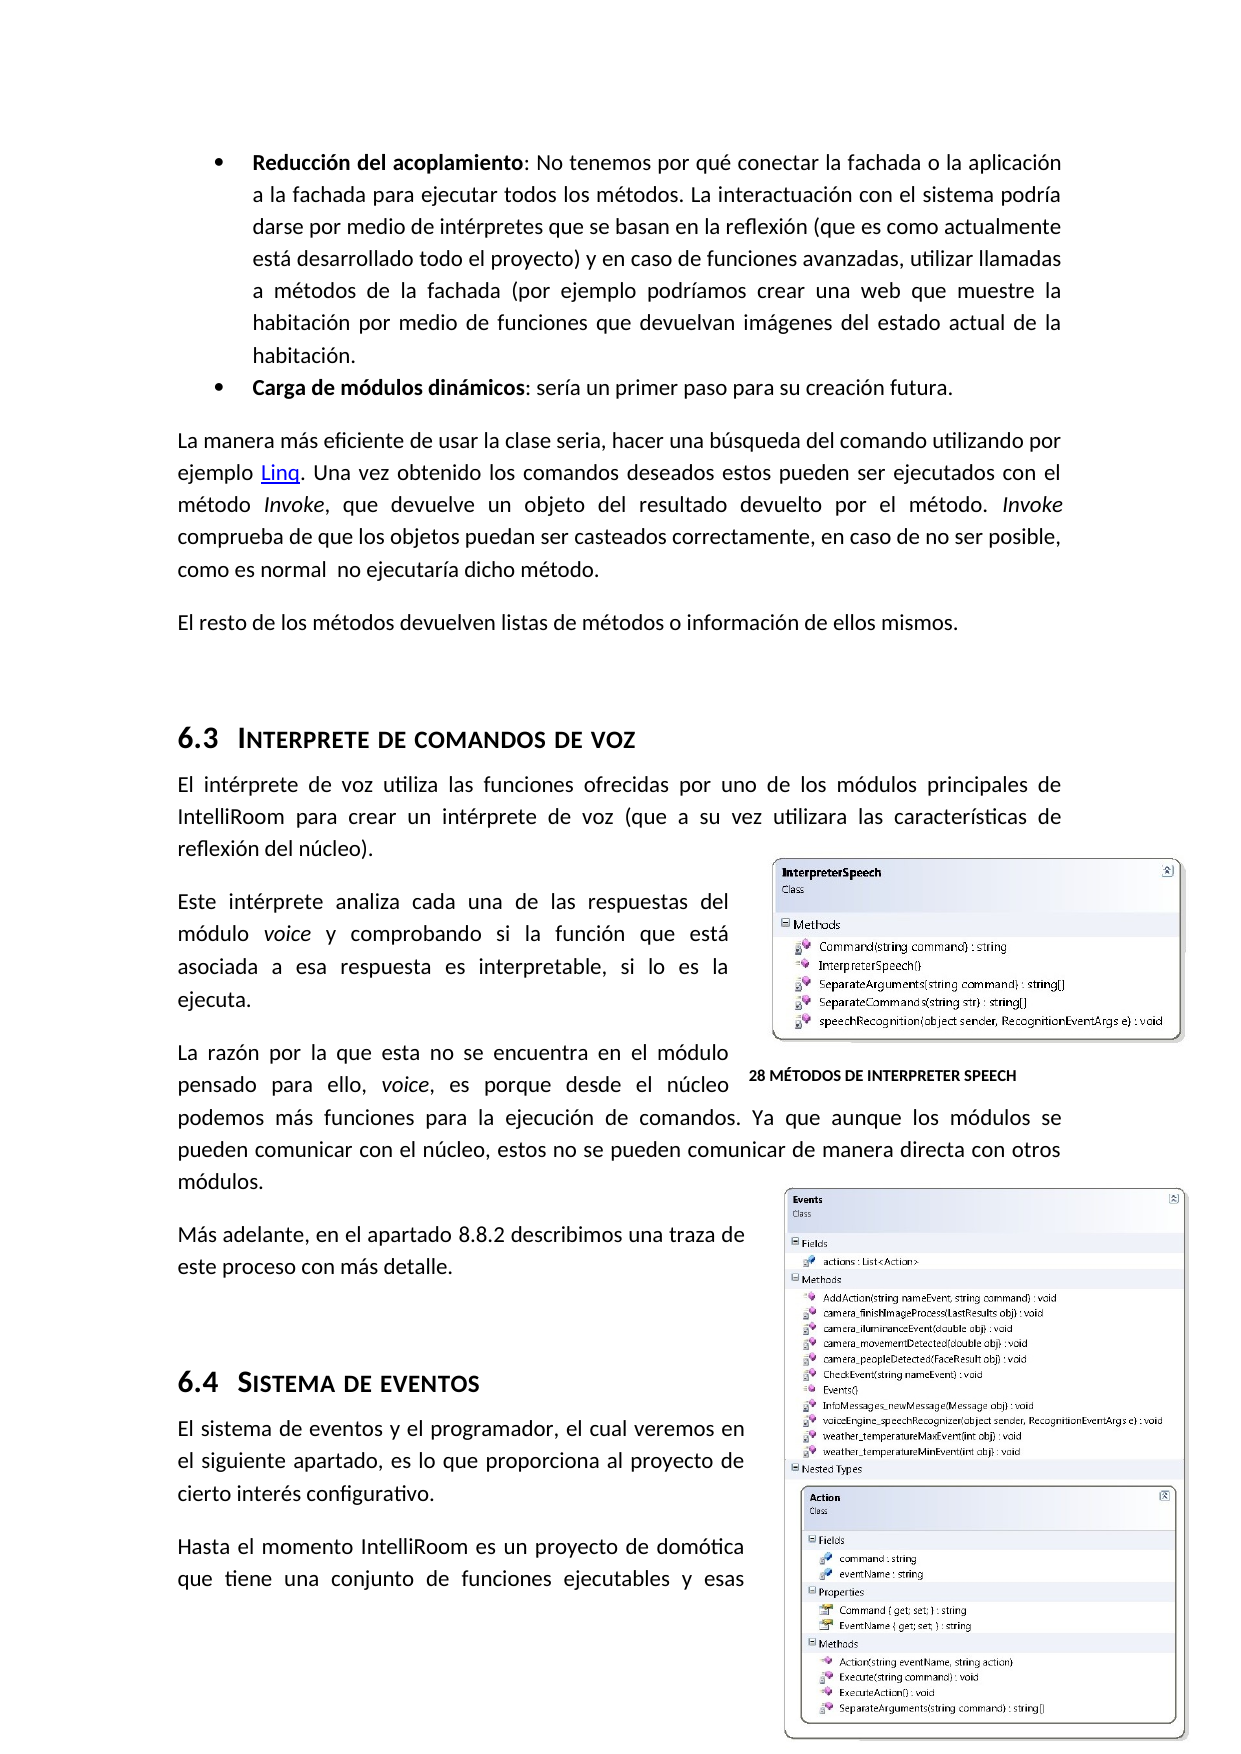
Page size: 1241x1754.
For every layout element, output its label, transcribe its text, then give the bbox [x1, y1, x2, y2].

text Este intérprete analiza cada una de las respuestas del módulo voice y comprobando si la función que está asociada a esa respuesta es interpretable, si lo es la ejecuta. [177, 887, 748, 1013]
picture [748, 834, 1204, 1056]
text El resto de los métodos devuelven listas de métodos o información de ellos mismos. [177, 608, 1063, 636]
list Reducción del acoplamiento: No tenemos por qué conectar la fachada o la aplicación a la fachada para ejecutar todos los métodos. La interactuación con el sistema podría darse por medio de intérpretes que se basan en la reflexión (que es como actualmente está desarrollado todo el proyecto) y en caso de funciones avanzadas, utilizar llamadas a métodos de la fachada (por ejemplo podríamos crear una web que muestre la habitación por medio de funciones que devuelvan imágenes del estado actual de la habitación. [215, 148, 1063, 369]
text La razón por la que esta no se encuentra en el módulo pensado para ello, voice, es porque desde el núcleo podemos más funciones para la ejecución de comandos. Ya que aunque los módulos se pueden comunicar con el núcleo, estos no se pueden comunicar de manera directa con otros módulos. [177, 1038, 1063, 1195]
text El intérprete de voz utiliza las funciones ofrecidas por uno de los módulos principales de IntelliRoom para crear un intérprete de voz (que a su vez utilizara las características de reflexión del núcleo). [177, 770, 1063, 862]
subtitle Interprete de comandos de voz [177, 718, 1063, 756]
list Carga de módulos dinámicos: sería un primer paso para su creación futura. [215, 373, 1063, 401]
subtitle Sistema de eventos [177, 1362, 764, 1401]
text Más adelante, en el apartado 8.8.2 describimos una traza de este proceso con más detalle. [177, 1220, 764, 1280]
text El sistema de eventos y el programador, el cual veremos en el siguiente apartado, es lo que proporciona al proyecto de cierto interés configurativo. [177, 1414, 764, 1507]
picture [764, 1178, 1205, 1754]
text La manera más eficiente de usar la clase seria, hacer una búsqueda del comando utilizando por ejemplo Linq. Una vez obtenido los comandos deseados estos pueden ser ejecutados con el método Invoke, que devuelve un objeto del resultado devuelto por el método. Invoke comprueba de que los objetos puedan ser casteados correctamente, en caso de no ser posible, como es normal no ejecutaría dicho método. [177, 426, 1063, 583]
